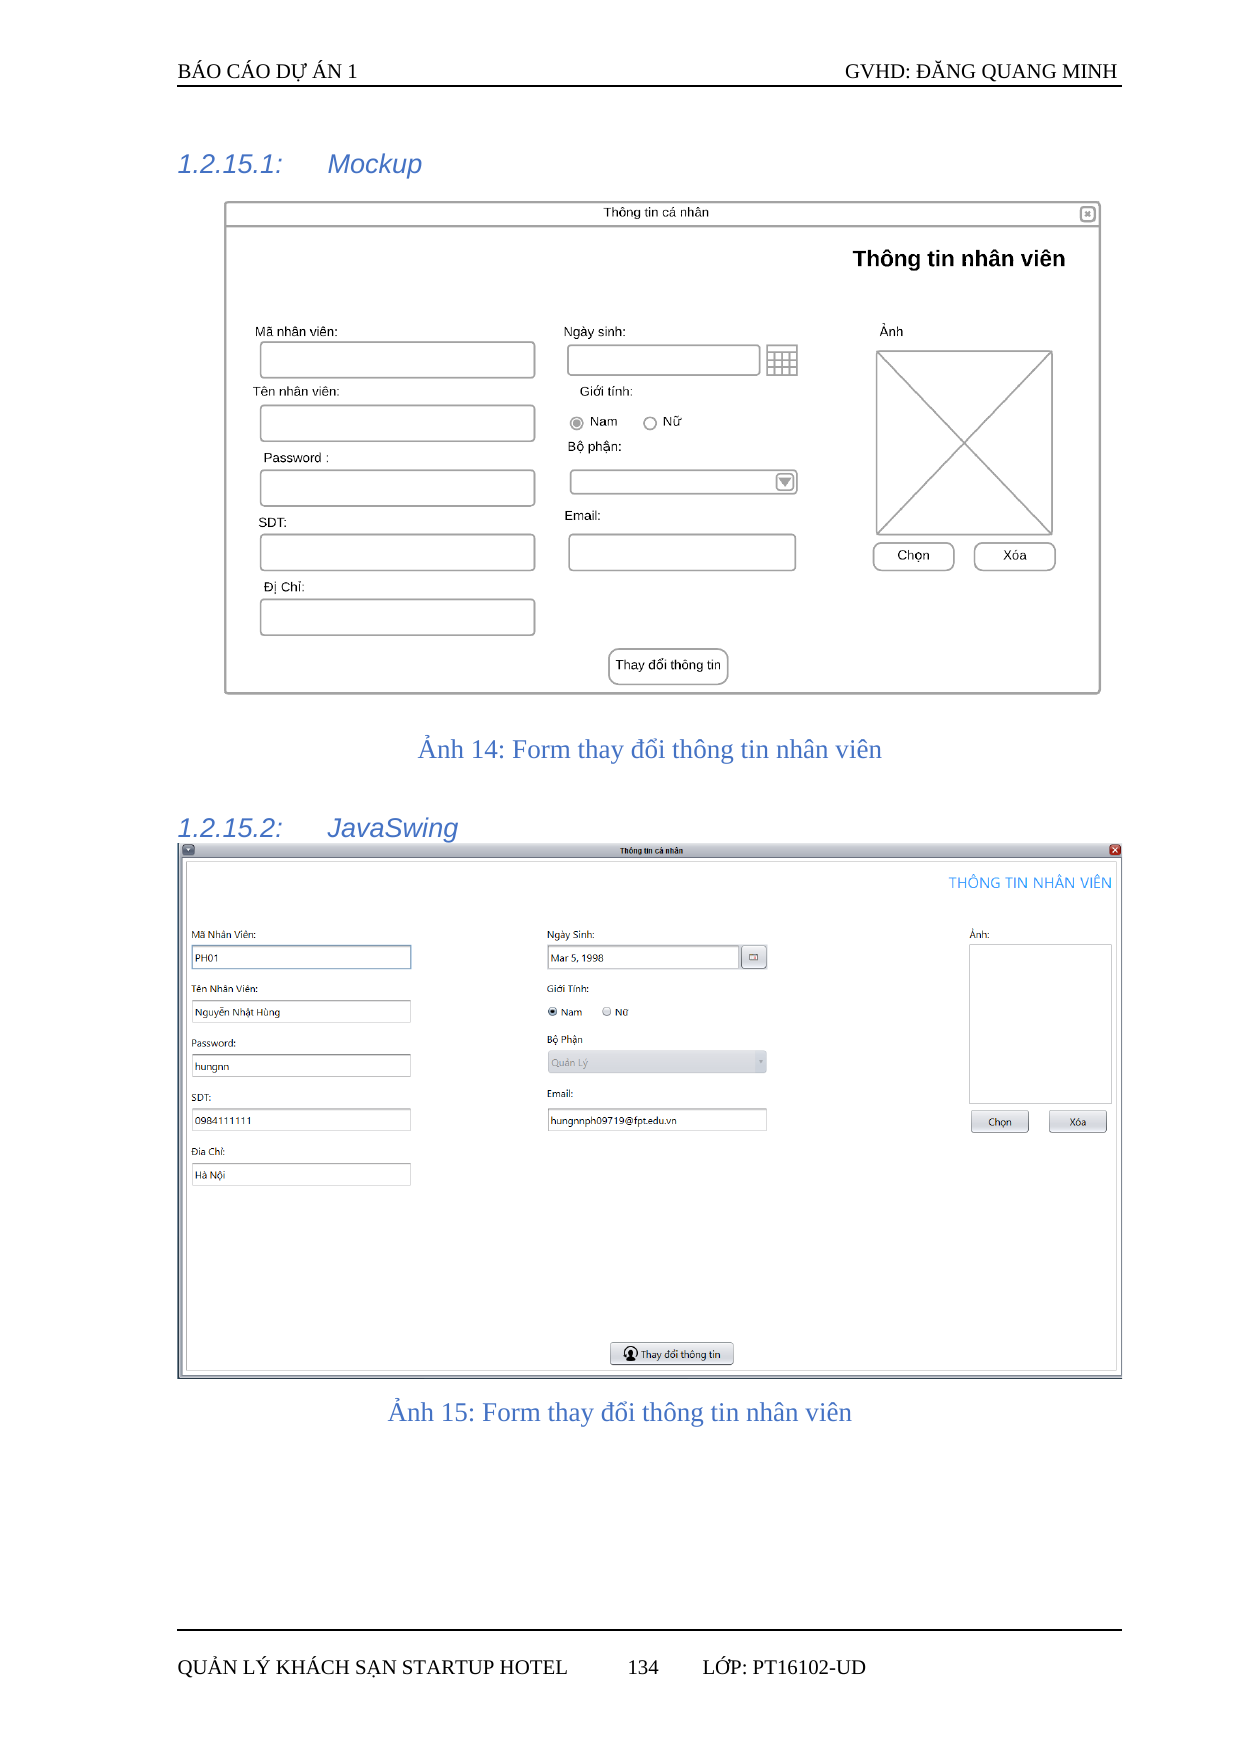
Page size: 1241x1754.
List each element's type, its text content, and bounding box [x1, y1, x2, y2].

subtitle Mockup [177, 148, 1122, 178]
picture [177, 843, 1123, 1379]
subtitle JavaSwing [177, 812, 1122, 843]
picture [177, 178, 1123, 717]
